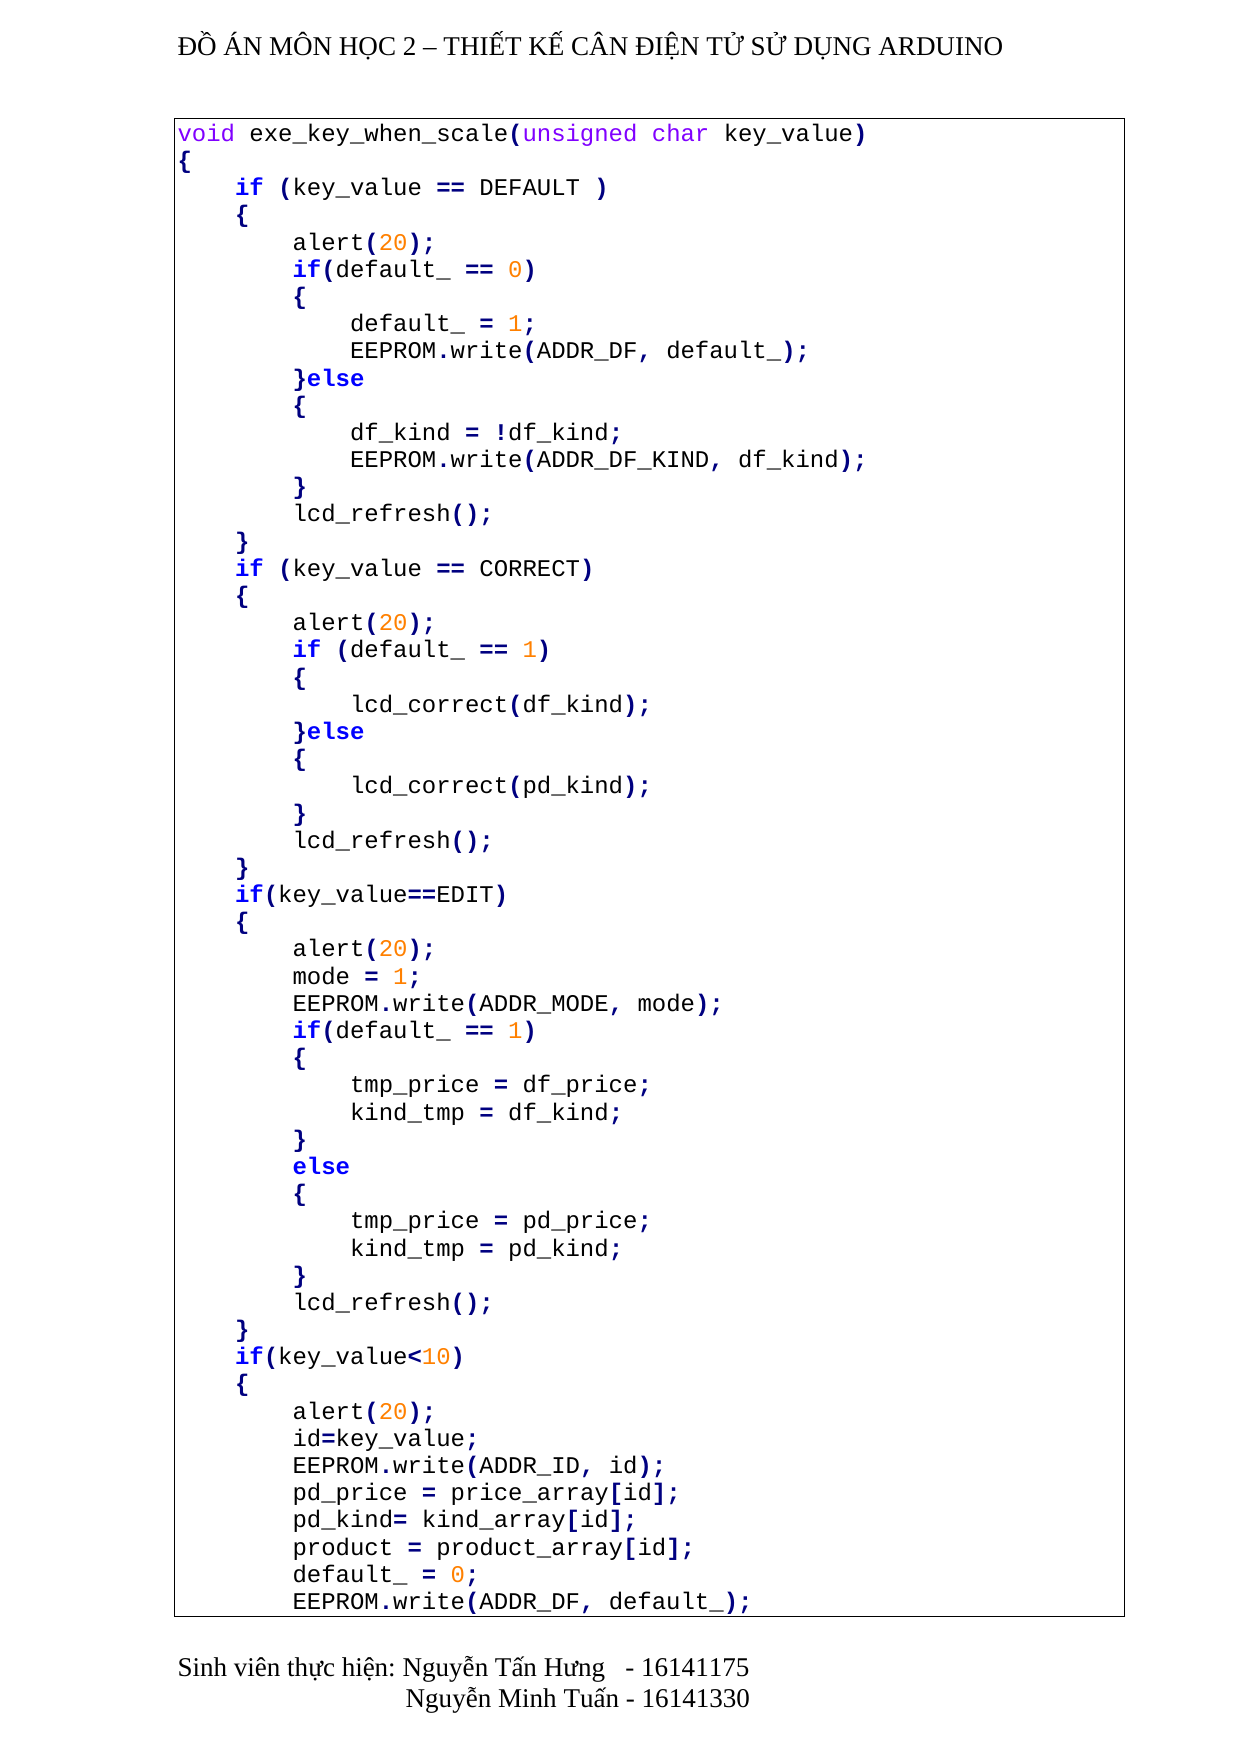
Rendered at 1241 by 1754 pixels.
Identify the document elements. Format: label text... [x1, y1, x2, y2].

text tmp_price = pd_price; [177, 1209, 1122, 1236]
text }else [177, 719, 1122, 747]
text else [177, 1154, 1122, 1182]
text if (key_value == CORRECT) [177, 556, 1122, 583]
text { [177, 1046, 1122, 1073]
text { [177, 1182, 1122, 1209]
text if(default_ == 1) [177, 1018, 1122, 1046]
text } [177, 1127, 1122, 1154]
text id=key_value; [177, 1426, 1122, 1453]
text tmp_price = df_price; [177, 1073, 1122, 1100]
text lcd_correct(df_kind); [177, 692, 1122, 719]
text { [177, 583, 1122, 611]
text } [177, 801, 1122, 828]
text if(key_value==EDIT) [177, 882, 1122, 910]
text { [177, 148, 1122, 176]
text { [177, 747, 1122, 774]
text } [177, 475, 1122, 502]
text } [177, 855, 1122, 882]
text lcd_refresh(); [177, 502, 1122, 529]
text alert(20); [177, 611, 1122, 638]
text default_ = 1; [177, 312, 1122, 339]
text } [177, 1317, 1122, 1345]
text } [177, 1263, 1122, 1290]
text { [177, 665, 1122, 692]
text void exe_key_when_scale(unsigned char key_value) [175, 119, 1124, 148]
text alert(20); [177, 230, 1122, 257]
text EEPROM.write(ADDR_DF, default_); [177, 339, 1122, 366]
text df_kind = !df_kind; [177, 420, 1122, 447]
text EEPROM.write(ADDR_MODE, mode); [177, 991, 1122, 1018]
text }else [177, 366, 1122, 393]
text { [177, 393, 1122, 420]
text { [177, 284, 1122, 312]
text if(default_ == 0) [177, 257, 1122, 284]
text kind_tmp = pd_kind; [177, 1236, 1122, 1263]
text mode = 1; [177, 964, 1122, 991]
text pd_kind= kind_array[id]; [177, 1508, 1122, 1535]
text if (default_ == 1) [177, 638, 1122, 665]
text EEPROM.write(ADDR_DF_KIND, df_kind); [177, 447, 1122, 475]
text if (key_value == DEFAULT ) [177, 176, 1122, 203]
text product = product_array[id]; [177, 1535, 1122, 1562]
text } [177, 529, 1122, 556]
text EEPROM.write(ADDR_ID, id); [177, 1453, 1122, 1481]
text default_ = 0; [177, 1562, 1122, 1589]
text EEPROM.write(ADDR_DF, default_); [177, 1589, 1122, 1616]
text { [177, 910, 1122, 937]
text lcd_refresh(); [177, 1290, 1122, 1317]
text { [177, 1372, 1122, 1399]
text if(key_value<10) [177, 1345, 1122, 1372]
text kind_tmp = df_kind; [177, 1100, 1122, 1127]
text lcd_refresh(); [177, 828, 1122, 855]
text { [177, 203, 1122, 230]
text pd_price = price_array[id]; [177, 1481, 1122, 1508]
text alert(20); [177, 937, 1122, 964]
text lcd_correct(pd_kind); [177, 774, 1122, 801]
text alert(20); [177, 1399, 1122, 1426]
